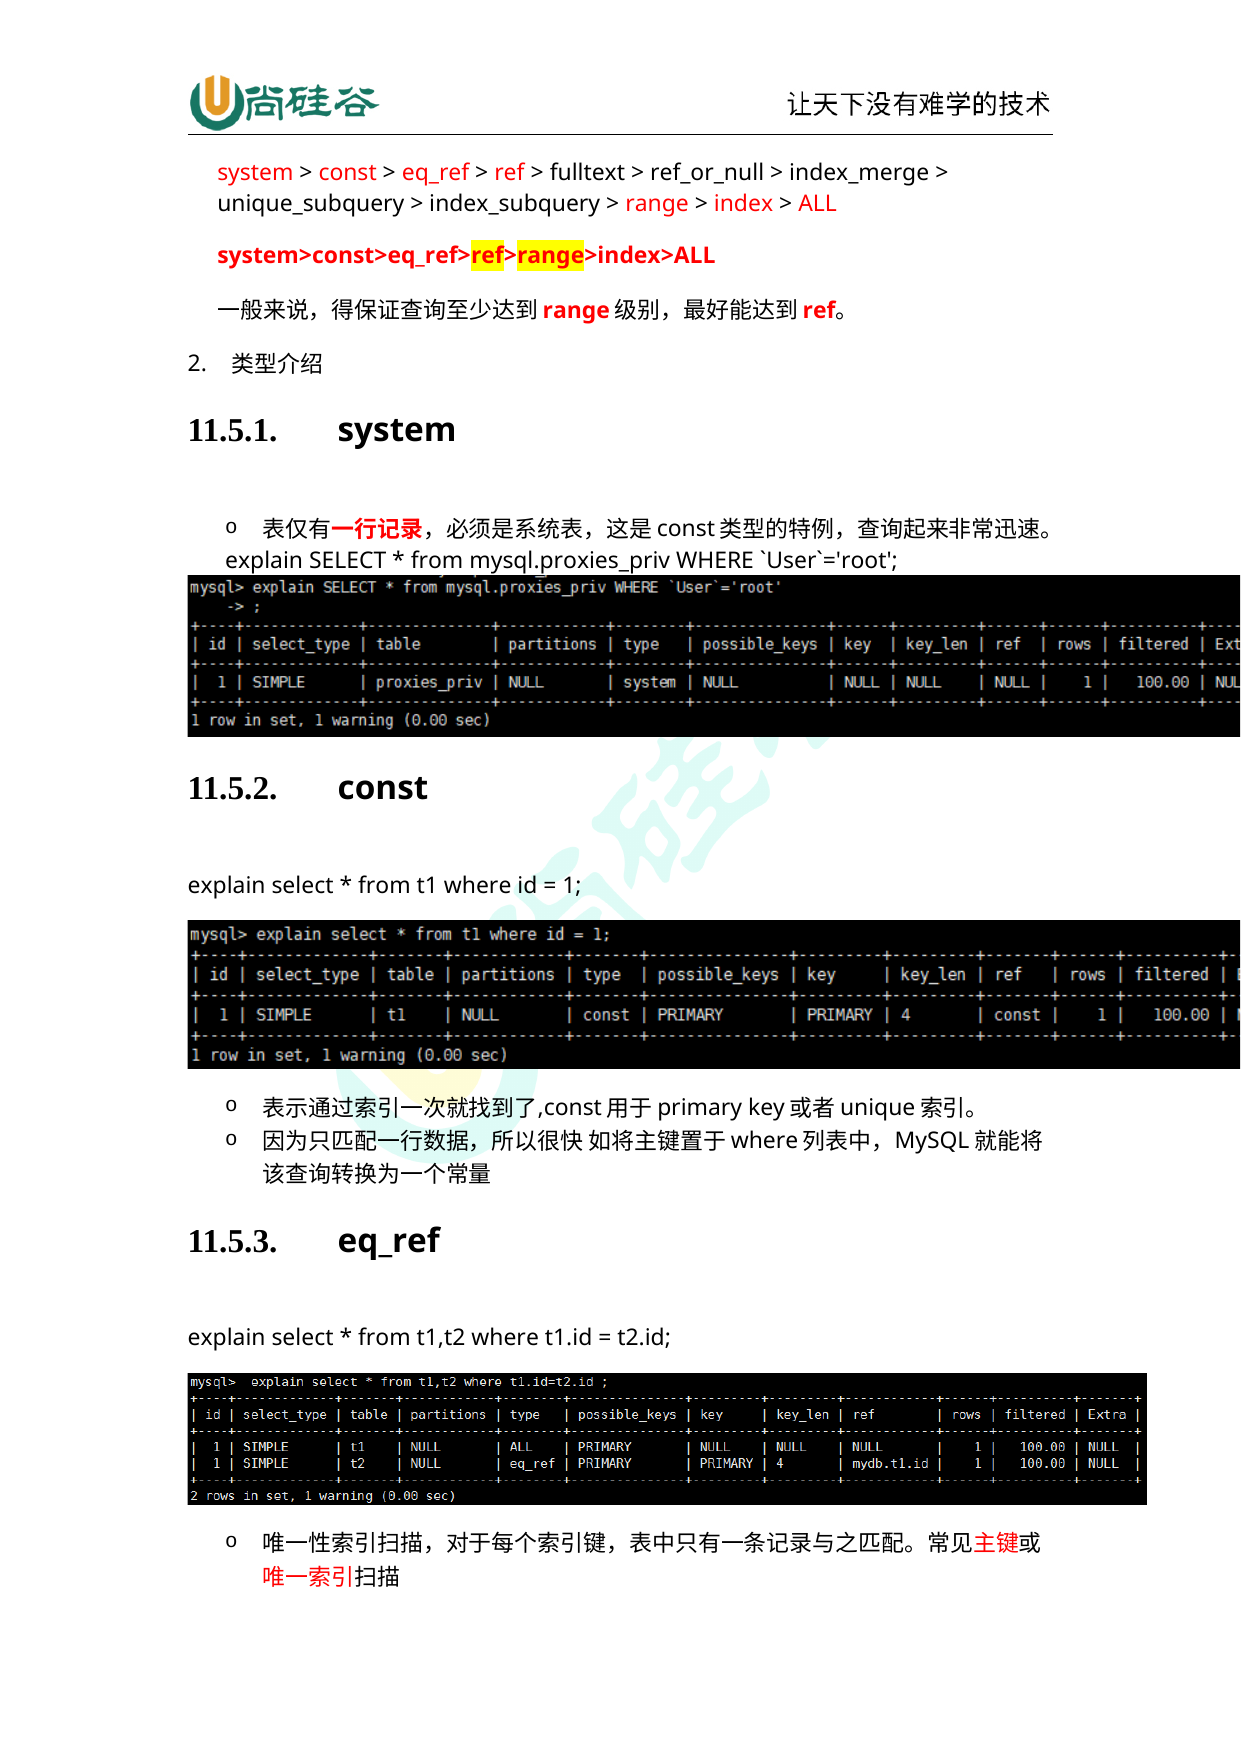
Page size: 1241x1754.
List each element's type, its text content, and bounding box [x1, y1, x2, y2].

text system > const > eq_ref > ref > fulltext > ref_or_null > index_merge > unique_subquery > index_subquery > range > index > ALL [217, 156, 1053, 219]
text explain select * from t1 where id = 1; [187, 868, 1053, 900]
subtitle const [187, 764, 1053, 809]
list 因为只匹配一行数据，所以很快 如将主键置于where列表中，MySQL就能将该查询转换为一个常量 [225, 1123, 1053, 1189]
text system>const>eq_ref>ref>range>index>ALL [217, 239, 1053, 271]
text explain SELECT * from mysql.proxies_priv WHERE `User`='root'; [225, 544, 1053, 575]
list 表示通过索引一次就找到了,const用于primary key或者unique索引。 [225, 1089, 1053, 1123]
text 一般来说，得保证查询至少达到range级别，最好能达到ref。 [217, 292, 1053, 325]
subtitle eq_ref [187, 1216, 1053, 1262]
picture [187, 73, 1053, 132]
subtitle system [187, 406, 1053, 452]
list 类型介绍 [187, 346, 1053, 379]
picture [187, 1373, 1147, 1505]
list 表仅有一行记录，必须是系统表，这是const类型的特例，查询起来非常迅速。 [225, 511, 1053, 544]
picture [187, 920, 1241, 1069]
picture [187, 575, 1241, 737]
list 唯一性索引扫描，对于每个索引键，表中只有一条记录与之匹配。常见主键或唯一索引扫描 [225, 1525, 1053, 1592]
text explain select * from t1,t2 where t1.id = t2.id; [187, 1321, 1053, 1352]
